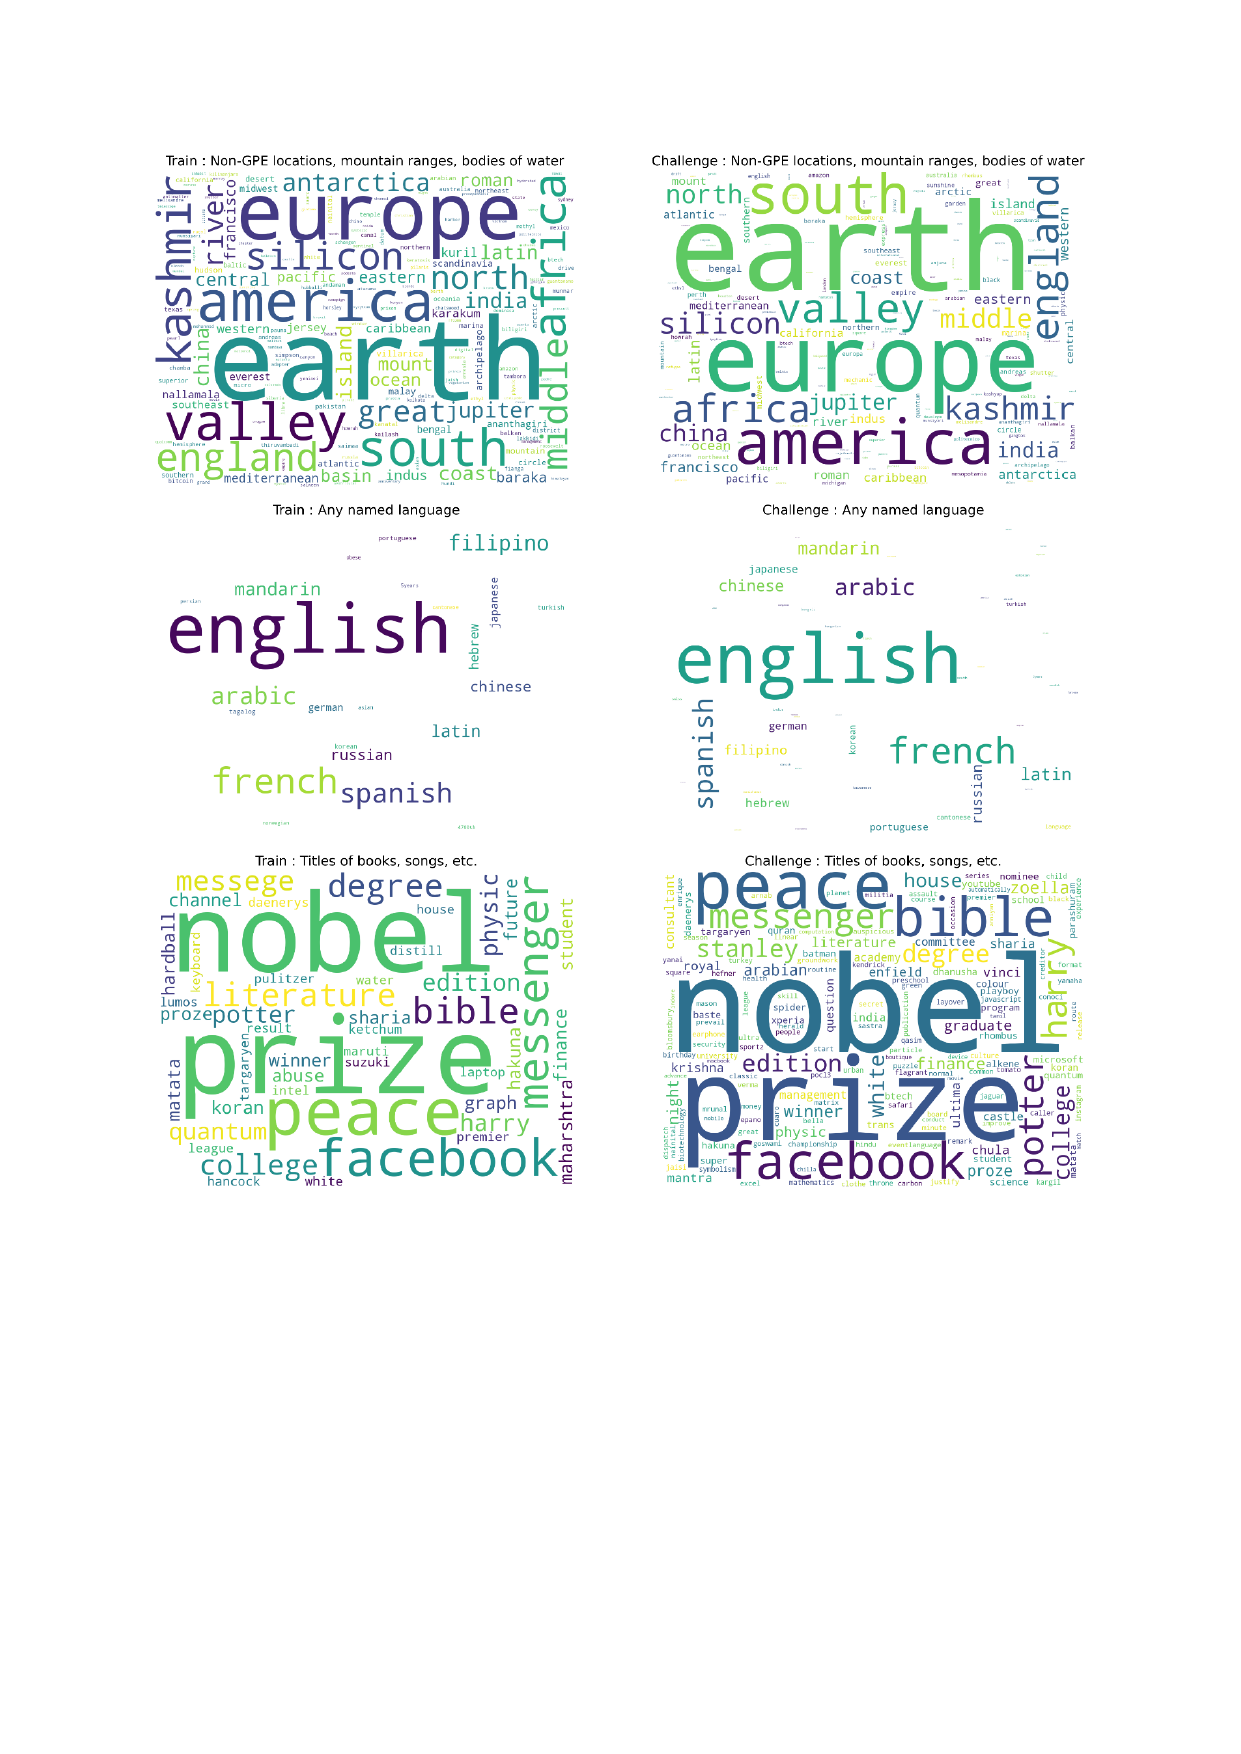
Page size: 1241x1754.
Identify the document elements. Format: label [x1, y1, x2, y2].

picture [147, 847, 1092, 1196]
picture [147, 147, 1092, 495]
picture [147, 496, 1092, 846]
